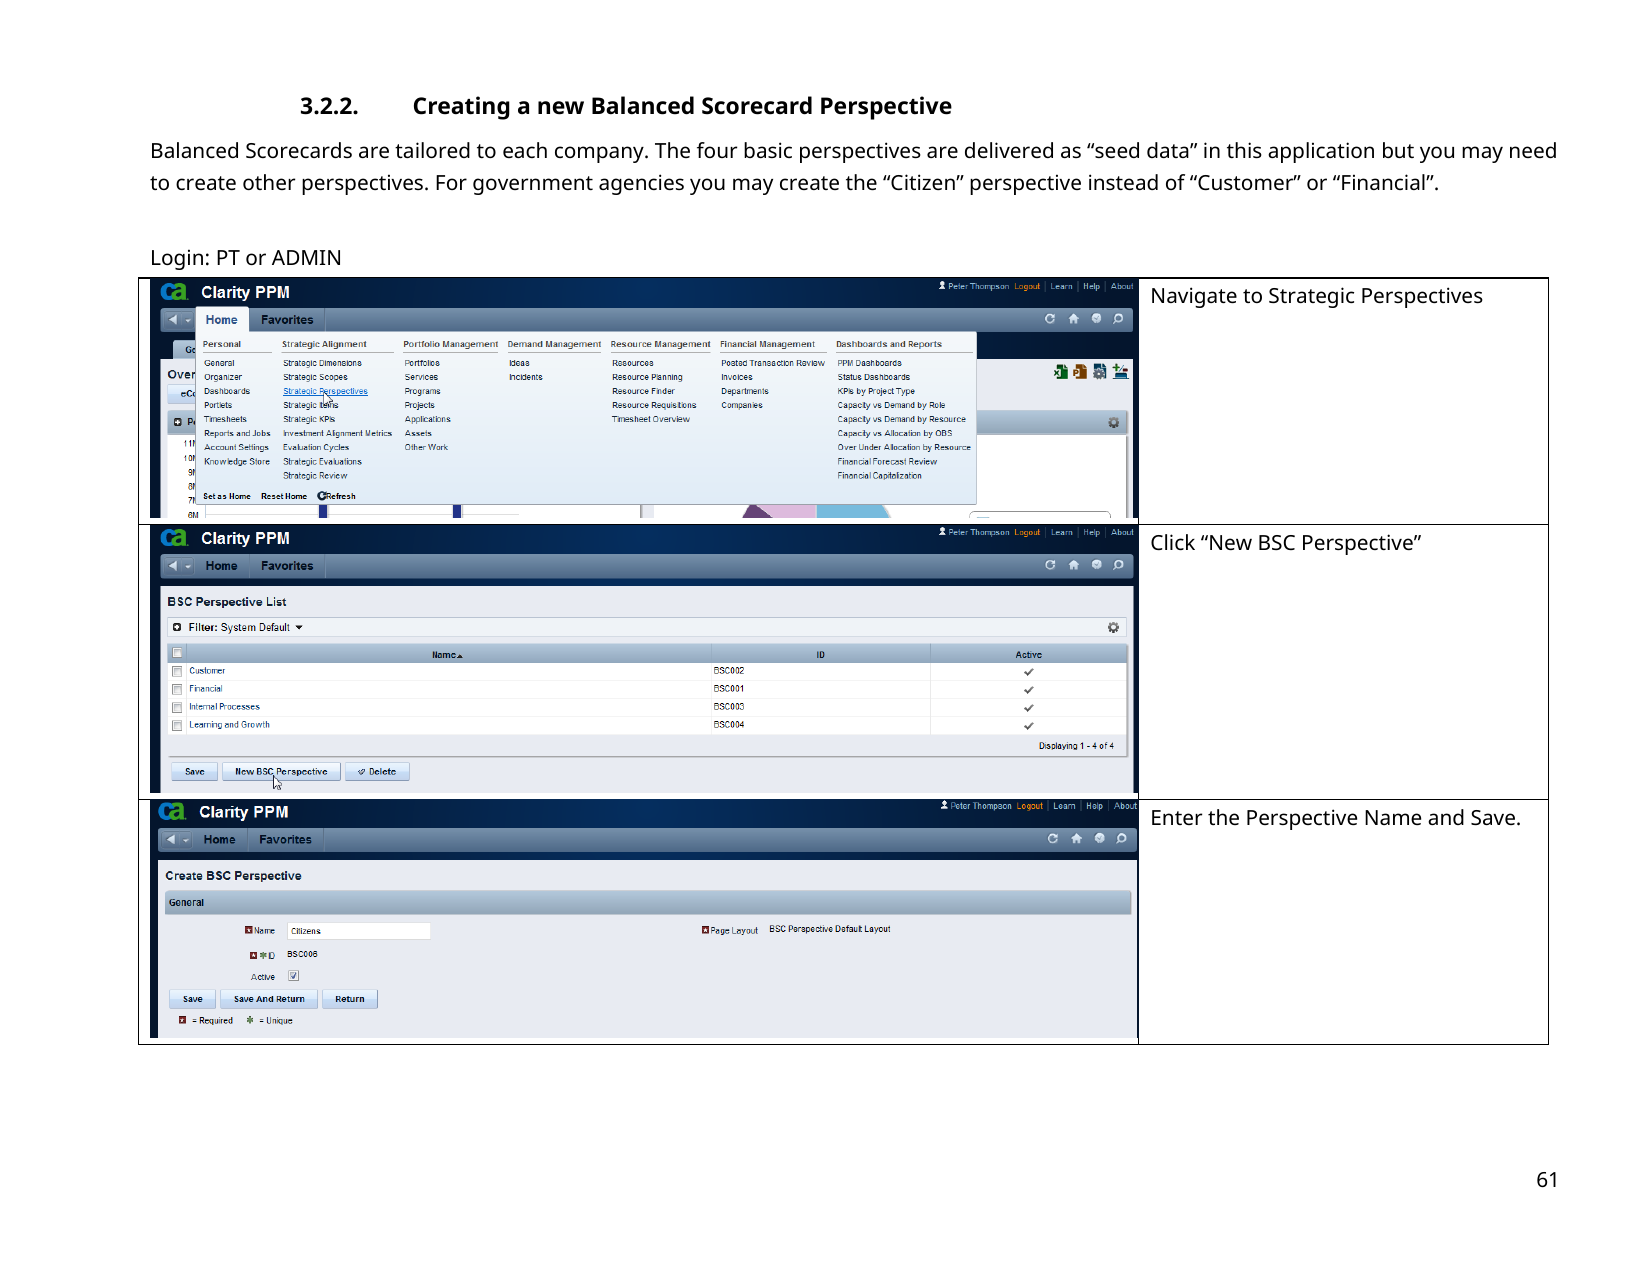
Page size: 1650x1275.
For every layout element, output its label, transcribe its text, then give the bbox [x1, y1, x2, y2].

text Login: PT or ADMIN [150, 240, 1560, 271]
table_header [139, 279, 1138, 524]
text Balanced Scorecards are tailored to each company. The four basic perspectives are delivered as “seed data” in this application but you may need to create other perspectives. For government agencies you may create the “Citizen” perspective instead of “Customer” or “Financial”. [150, 134, 1560, 196]
picture [150, 799, 1139, 1038]
picture [150, 278, 1139, 518]
subtitle Creating a new Balanced Scorecard Perspective [300, 90, 1560, 121]
table_cell Enter the Perspective Name and Save. [1139, 800, 1548, 1044]
table_cell [139, 800, 1138, 1044]
table_cell [139, 525, 1138, 799]
table_header Navigate to Strategic Perspectives [1139, 279, 1548, 524]
picture [150, 525, 1139, 793]
table_cell Click “New BSC Perspective” [1139, 525, 1548, 799]
